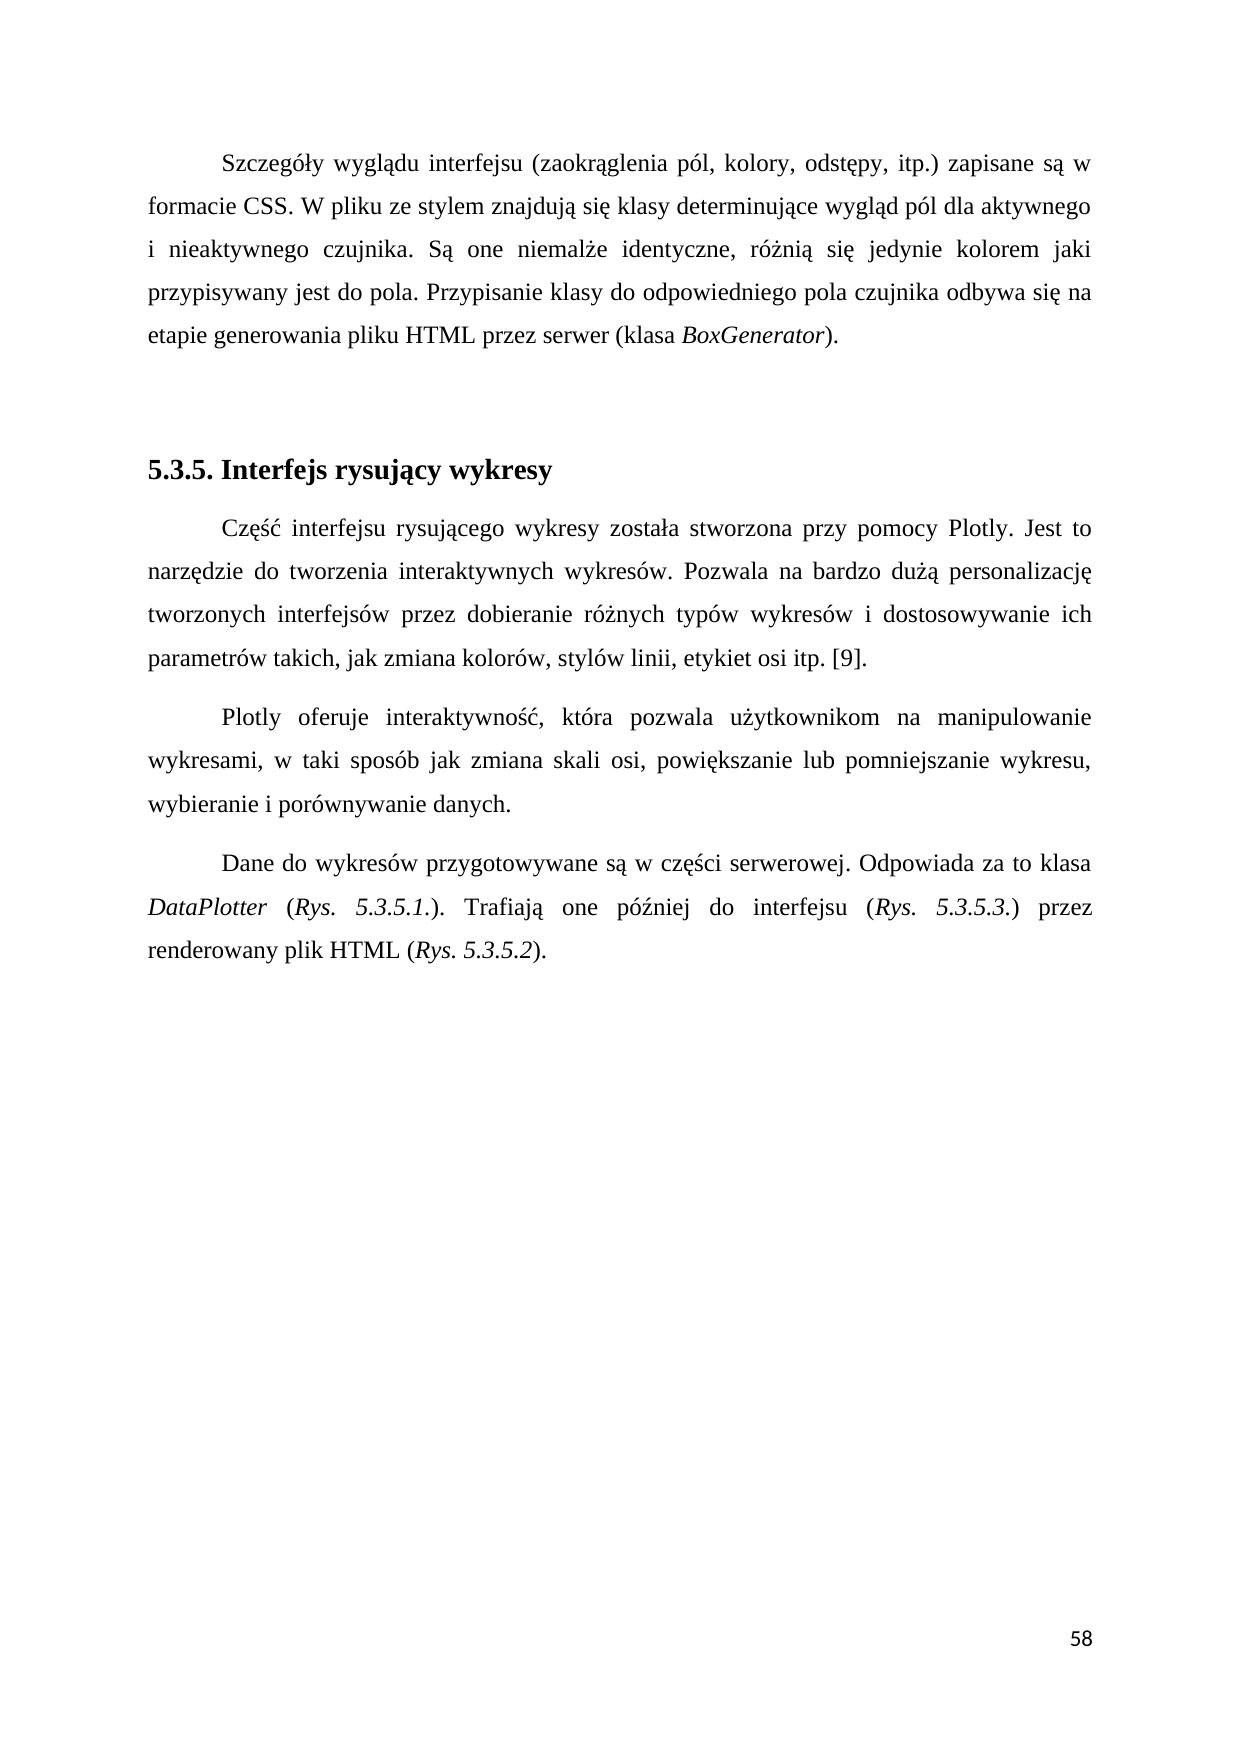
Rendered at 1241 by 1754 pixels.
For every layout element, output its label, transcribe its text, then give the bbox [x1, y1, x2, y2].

text Szczegóły wyglądu interfejsu (zaokrąglenia pól, kolory, odstępy, itp.) zapisane są w formacie CSS. W pliku ze stylem znajdują się klasy determinujące wygląd pól dla aktywnego i nieaktywnego czujnika. Są one niemalże identyczne, różnią się jedynie kolorem jaki przypisywany jest do pola. Przypisanie klasy do odpowiedniego pola czujnika odbywa się na etapie generowania pliku HTML przez serwer (klasa BoxGenerator). [148, 148, 1093, 349]
text Plotly oferuje interaktywność, która pozwala użytkownikom na manipulowanie wykresami, w taki sposób jak zmiana skali osi, powiększanie lub pomniejszanie wykresu, wybieranie i porównywanie danych. [148, 702, 1093, 817]
subtitle 5.3.5. Interfejs rysujący wykresy [148, 452, 1093, 486]
text Część interfejsu rysującego wykresy została stworzona przy pomocy Plotly. Jest to narzędzie do tworzenia interaktywnych wykresów. Pozwala na bardzo dużą personalizację tworzonych interfejsów przez dobieranie różnych typów wykresów i dostosowywanie ich parametrów takich, jak zmiana kolorów, stylów linii, etykiet osi itp. [9]. [148, 513, 1093, 671]
text Dane do wykresów przygotowywane są w części serwerowej. Odpowiada za to klasa DataPlotter (Rys. 5.3.5.1.). Trafiają one później do interfejsu (Rys. 5.3.5.3.) przez renderowany plik HTML (Rys. 5.3.5.2). [148, 848, 1093, 963]
